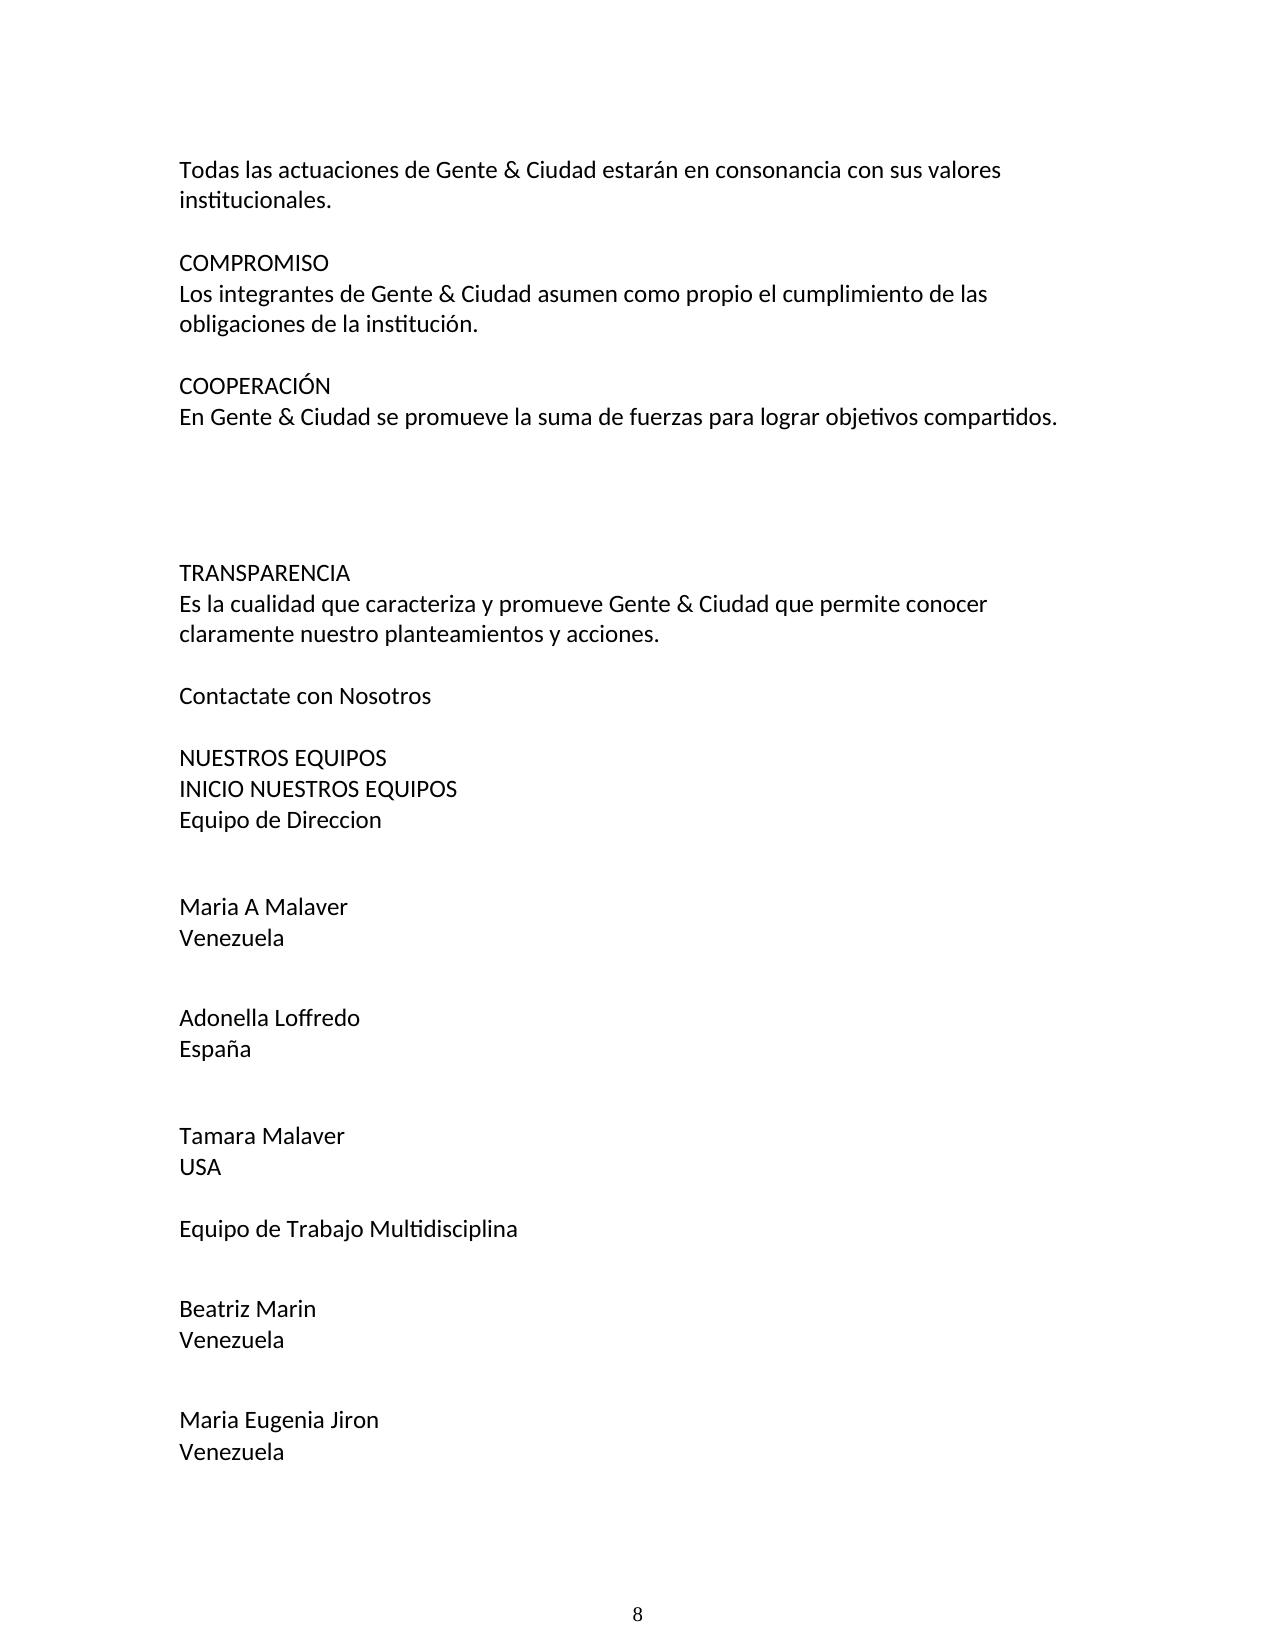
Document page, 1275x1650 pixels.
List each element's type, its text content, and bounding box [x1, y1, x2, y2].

text Equipo de Direccion [179, 804, 1096, 835]
text Tamara Malaver [179, 1120, 1096, 1151]
text Beatriz Marin [179, 1293, 1096, 1324]
text TRANSPARENCIA [179, 557, 1096, 587]
text INICIO NUESTROS EQUIPOS [179, 773, 1096, 804]
text Equipo de Trabajo Multidisciplina [179, 1213, 1096, 1244]
text Maria Eugenia Jiron [179, 1405, 1096, 1435]
text Maria A Malaver [179, 891, 1096, 922]
text NUESTROS EQUIPOS [179, 742, 1096, 773]
text COMPROMISO [179, 247, 1096, 277]
text En Gente & Ciudad se promueve la suma de fuerzas para lograr objetivos compartidos. [179, 401, 1096, 432]
text Venezuela [179, 1324, 1096, 1355]
text Venezuela [179, 922, 1096, 953]
text USA [179, 1151, 1096, 1182]
text Contactate con Nosotros [179, 680, 1096, 711]
text Todas las actuaciones de Gente & Ciudad estarán en consonancia con sus valores institucionales. [179, 154, 1096, 215]
text Venezuela [179, 1436, 1096, 1466]
text Es la cualidad que caracteriza y promueve Gente & Ciudad que permite conocer claramente nuestro planteamientos y acciones. [179, 588, 1096, 649]
text España [179, 1033, 1096, 1064]
text Los integrantes de Gente & Ciudad asumen como propio el cumplimiento de las obligaciones de la institución. [179, 278, 1096, 339]
text COOPERACIÓN [179, 370, 1096, 401]
text Adonella Loffredo [179, 1002, 1096, 1033]
